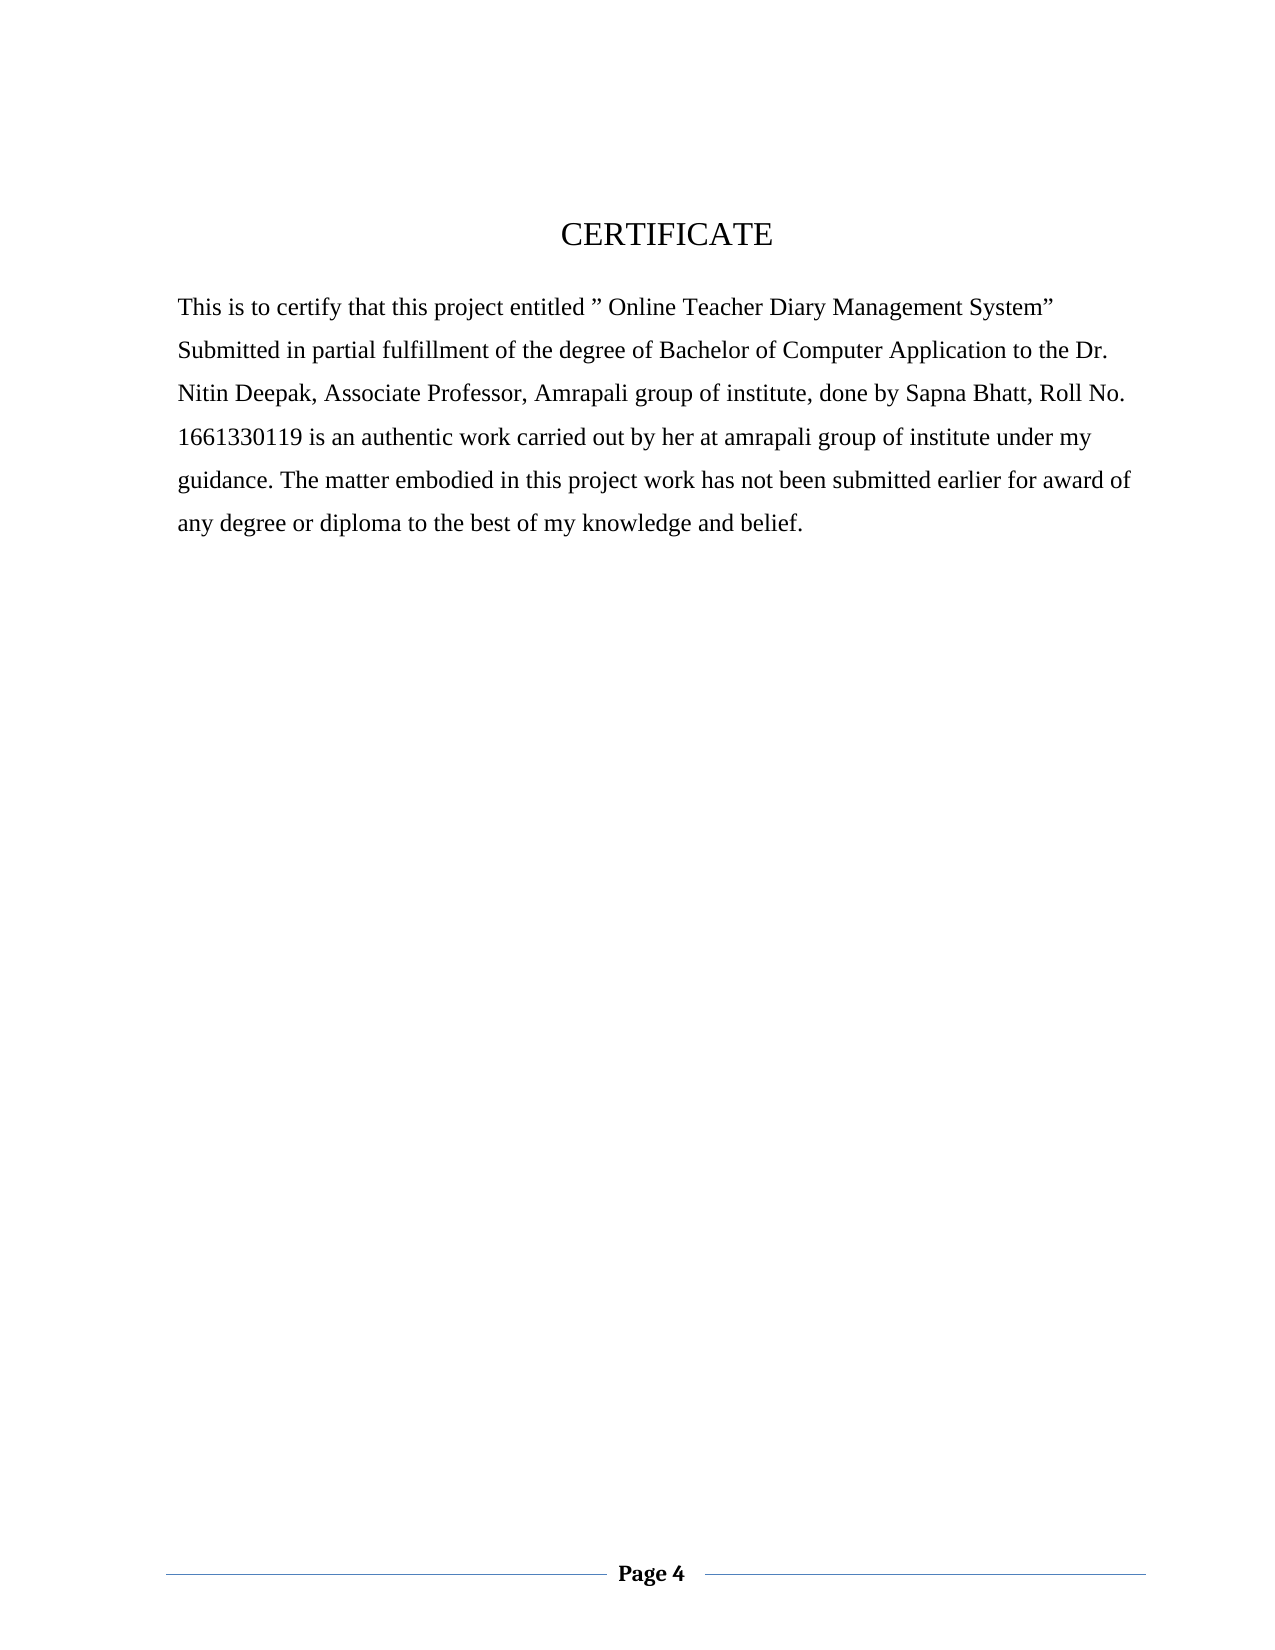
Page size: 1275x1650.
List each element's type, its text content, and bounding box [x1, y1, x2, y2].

text CERTIFICATE [177, 214, 1157, 252]
text This is to certify that this project entitled ” Online Teacher Diary Management System” Submitted in partial fulfillment of the degree of Bachelor of Computer Application to the Dr. Nitin Deepak, Associate Professor, Amrapali group of institute, done by Sapna Bhatt, Roll No. 1661330119 is an authentic work carried out by her at amrapali group of institute under my guidance. The matter embodied in this project work has not been submitted earlier for award of any degree or diploma to the best of my knowledge and belief. [177, 292, 1157, 537]
